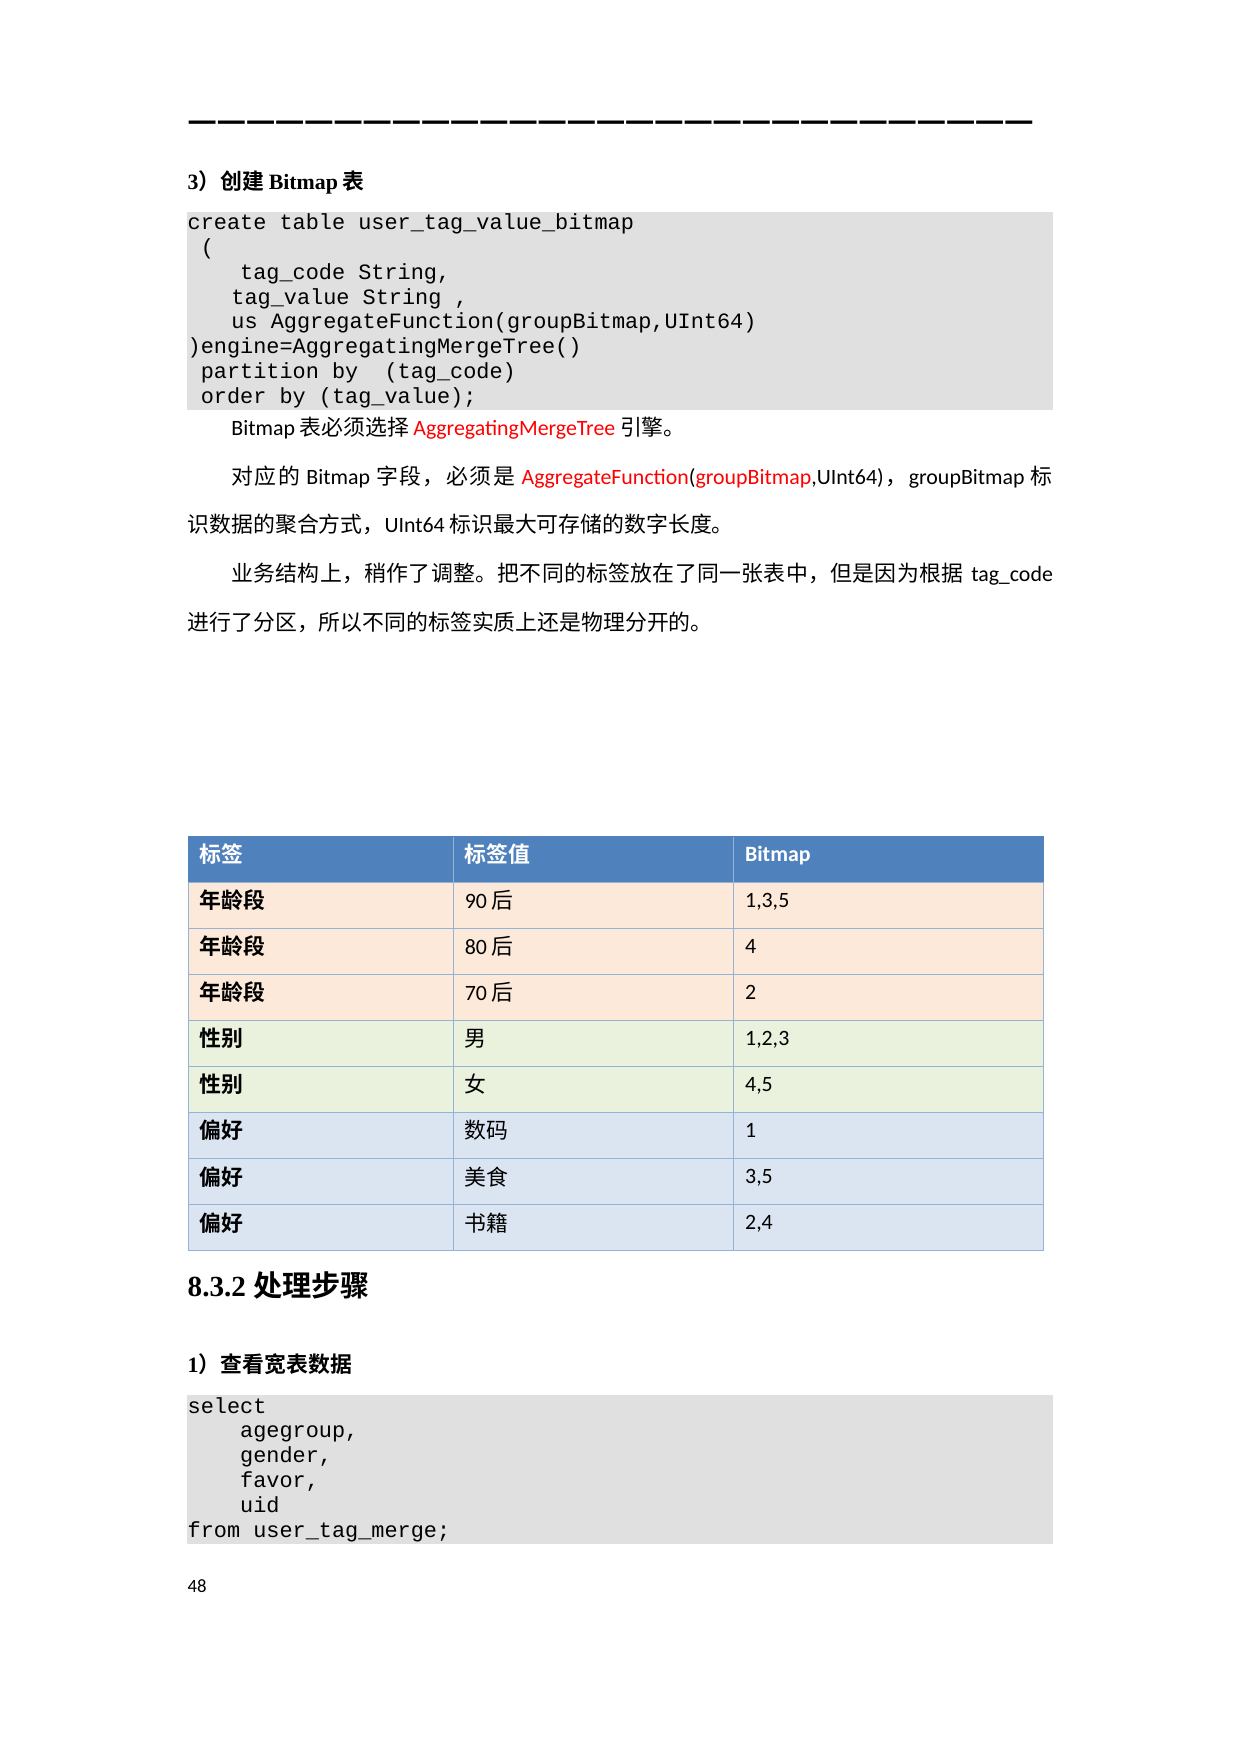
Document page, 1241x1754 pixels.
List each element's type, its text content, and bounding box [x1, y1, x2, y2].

table_cell 1,2,3 [734, 1021, 1043, 1066]
table_cell 3,5 [734, 1159, 1043, 1204]
table_cell 书籍 [454, 1205, 733, 1250]
table_header Bitmap [734, 837, 1043, 882]
table_cell 数码 [454, 1113, 733, 1158]
text partition by (tag_code) [187, 360, 1053, 385]
text tag_value String , [187, 286, 1053, 311]
table_cell 2 [734, 975, 1043, 1020]
text from user_tag_merge; [187, 1519, 1053, 1544]
text 3）创建Bitmap表 [187, 163, 1053, 196]
text gender, [187, 1444, 1053, 1469]
subtitle 8.3.2 处理步骤 [187, 1251, 1053, 1316]
text create table user_tag_value_bitmap [187, 212, 1053, 236]
table_header 标签值 [454, 837, 733, 882]
text agegroup, [187, 1420, 1053, 1444]
table_cell 年龄段 [189, 975, 453, 1020]
table_cell 男 [454, 1021, 733, 1066]
table_cell 1,3,5 [734, 883, 1043, 928]
table_cell 偏好 [189, 1113, 453, 1158]
text 业务结构上，稍作了调整。把不同的标签放在了同一张表中，但是因为根据tag_code进行了分区，所以不同的标签实质上还是物理分开的。 [187, 555, 1053, 637]
table_cell 90后 [454, 883, 733, 928]
text Bitmap表必须选择AggregatingMergeTree引擎。 [187, 410, 1053, 442]
table_cell 性别 [189, 1021, 453, 1066]
table_cell 女 [454, 1067, 733, 1112]
table_cell 偏好 [189, 1159, 453, 1204]
table_cell 年龄段 [189, 929, 453, 974]
text uid [187, 1494, 1053, 1519]
text tag_code String, [187, 261, 1053, 286]
text )engine=AggregatingMergeTree() [187, 336, 1053, 360]
table_header 标签 [189, 837, 453, 882]
text favor, [187, 1469, 1053, 1494]
text 对应的Bitmap字段，必须是AggregateFunction(groupBitmap,UInt64)，groupBitmap标识数据的聚合方式，UInt64标识最大可存储的数字长度。 [187, 458, 1053, 539]
table_cell 偏好 [189, 1205, 453, 1250]
table_cell 性别 [189, 1067, 453, 1112]
table_cell 80后 [454, 929, 733, 974]
table_cell 70后 [454, 975, 733, 1020]
text 1）查看宽表数据 [187, 1347, 1053, 1379]
table_cell 2,4 [734, 1205, 1043, 1250]
text ( [187, 236, 1053, 261]
table_cell 年龄段 [189, 883, 453, 928]
table_cell 美食 [454, 1159, 733, 1204]
text select [187, 1395, 1053, 1420]
table_cell 1 [734, 1113, 1043, 1158]
text order by (tag_value); [187, 385, 1053, 410]
table_cell 4 [734, 929, 1043, 974]
text us AggregateFunction(groupBitmap,UInt64) [187, 311, 1053, 336]
table_cell 4,5 [734, 1067, 1043, 1112]
